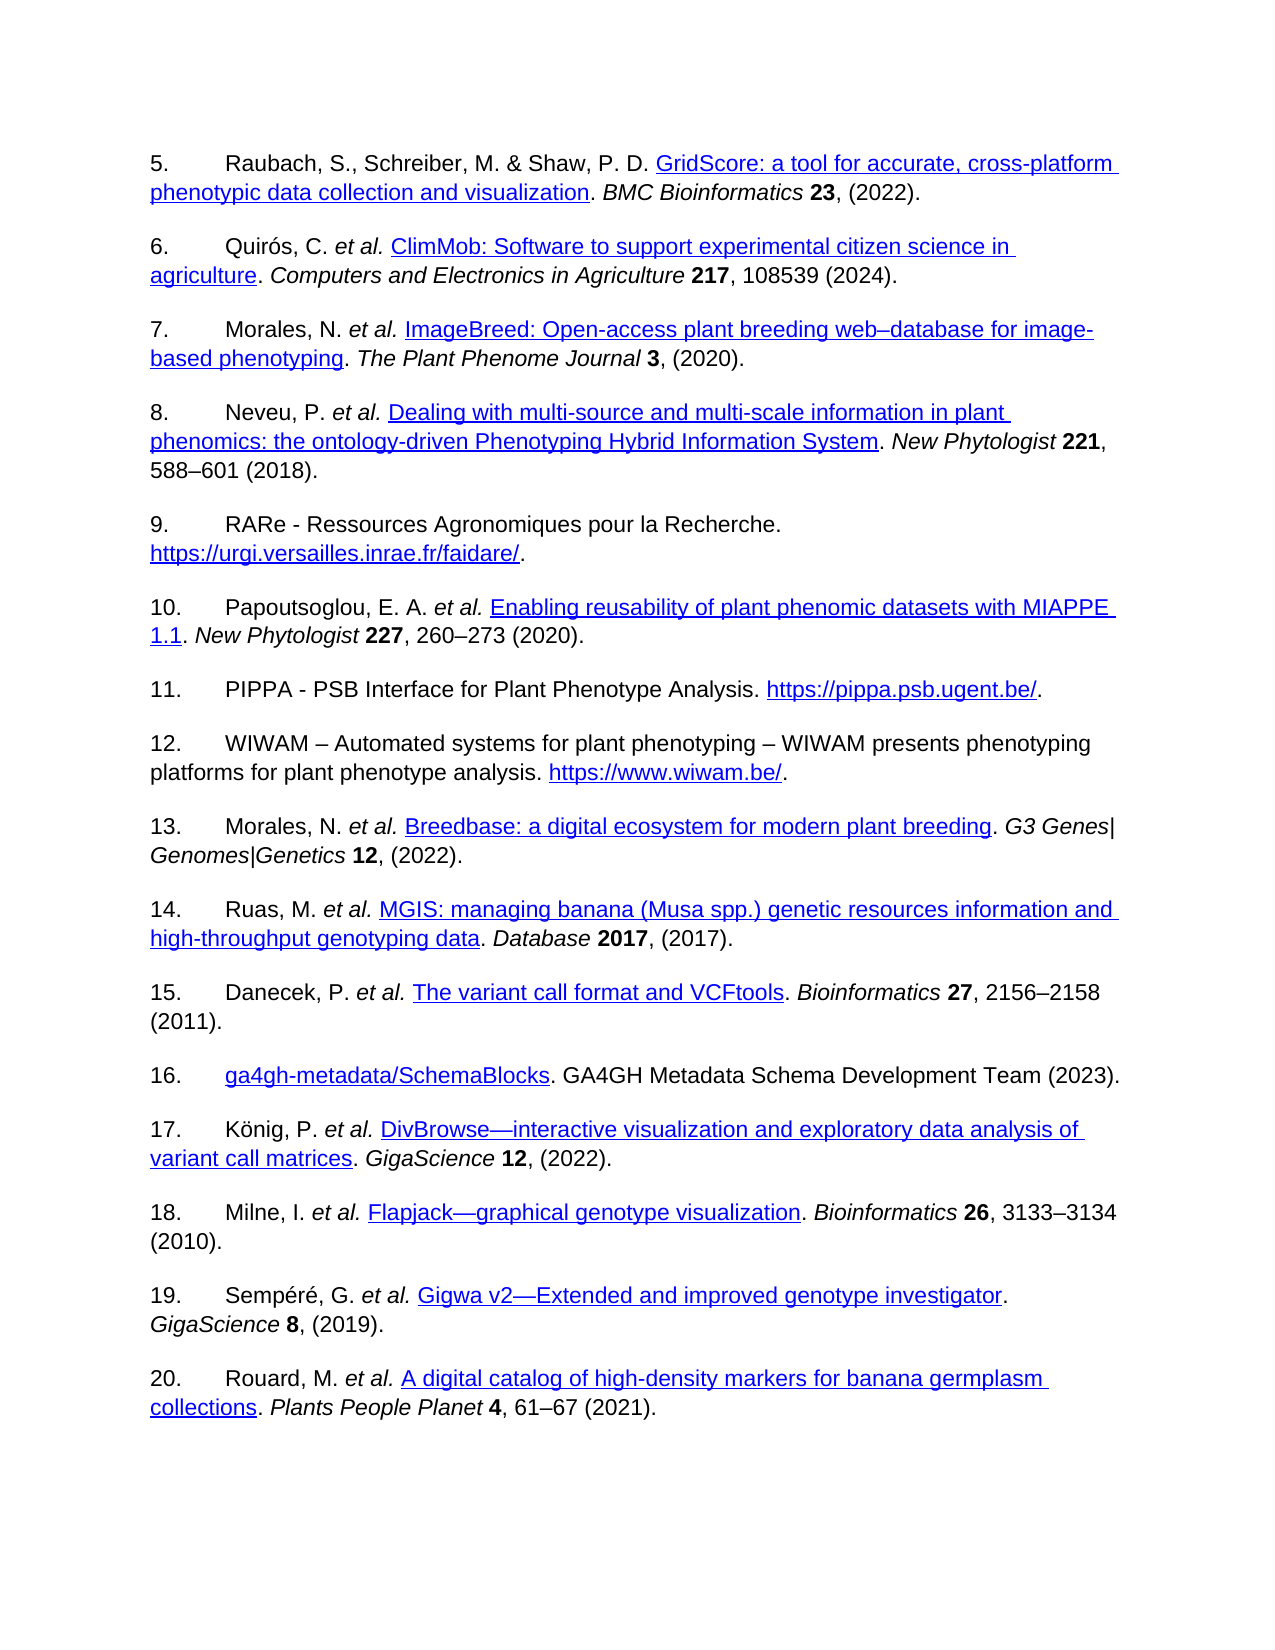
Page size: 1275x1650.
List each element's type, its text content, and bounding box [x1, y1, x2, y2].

text 5. Raubach, S., Schreiber, M. & Shaw, P. D. GridScore: a tool for accurate, cross-platform phenotypic data collection and visualization. BMC Bioinformatics 23, (2022). [150, 150, 1125, 205]
text 14. Ruas, M. et al. MGIS: managing banana (Musa spp.) genetic resources information and high-throughput genotyping data. Database 2017, (2017). [150, 896, 1125, 952]
text 18. Milne, I. et al. Flapjack—graphical genotype visualization. Bioinformatics 26, 3133–3134 (2010). [150, 1199, 1125, 1254]
text 20. Rouard, M. et al. A digital catalog of high‐density markers for banana germplasm collections. Plants People Planet 4, 61–67 (2021). [150, 1365, 1125, 1420]
text 19. Sempéré, G. et al. Gigwa v2—Extended and improved genotype investigator. GigaScience 8, (2019). [150, 1282, 1125, 1337]
text 6. Quirós, C. et al. ClimMob: Software to support experimental citizen science in agriculture. Computers and Electronics in Agriculture 217, 108539 (2024). [150, 233, 1125, 288]
text 11. PIPPA - PSB Interface for Plant Phenotype Analysis. https://pippa.psb.ugent.be/. [150, 676, 1125, 703]
text 9. RARe - Ressources Agronomiques pour la Recherche. https://urgi.versailles.inrae.fr/faidare/. [150, 511, 1125, 566]
text 15. Danecek, P. et al. The variant call format and VCFtools. Bioinformatics 27, 2156–2158 (2011). [150, 979, 1125, 1034]
text 7. Morales, N. et al. ImageBreed: Open‐access plant breeding web–database for image‐based phenotyping. The Plant Phenome Journal 3, (2020). [150, 316, 1125, 371]
text 12. WIWAM – Automated systems for plant phenotyping – WIWAM presents phenotyping platforms for plant phenotype analysis. https://www.wiwam.be/. [150, 730, 1125, 786]
text 17. König, P. et al. DivBrowse—interactive visualization and exploratory data analysis of variant call matrices. GigaScience 12, (2022). [150, 1116, 1125, 1171]
text 13. Morales, N. et al. Breedbase: a digital ecosystem for modern plant breeding. G3 Genes|Genomes|Genetics 12, (2022). [150, 813, 1125, 869]
text 16. ga4gh-metadata/SchemaBlocks. GA4GH Metadata Schema Development Team (2023). [150, 1062, 1125, 1088]
text 8. Neveu, P. et al. Dealing with multi‐source and multi‐scale information in plant phenomics: the ontology‐driven Phenotyping Hybrid Information System. New Phytologist 221, 588–601 (2018). [150, 399, 1125, 483]
text 10. Papoutsoglou, E. A. et al. Enabling reusability of plant phenomic datasets with MIAPPE 1.1. New Phytologist 227, 260–273 (2020). [150, 593, 1125, 649]
